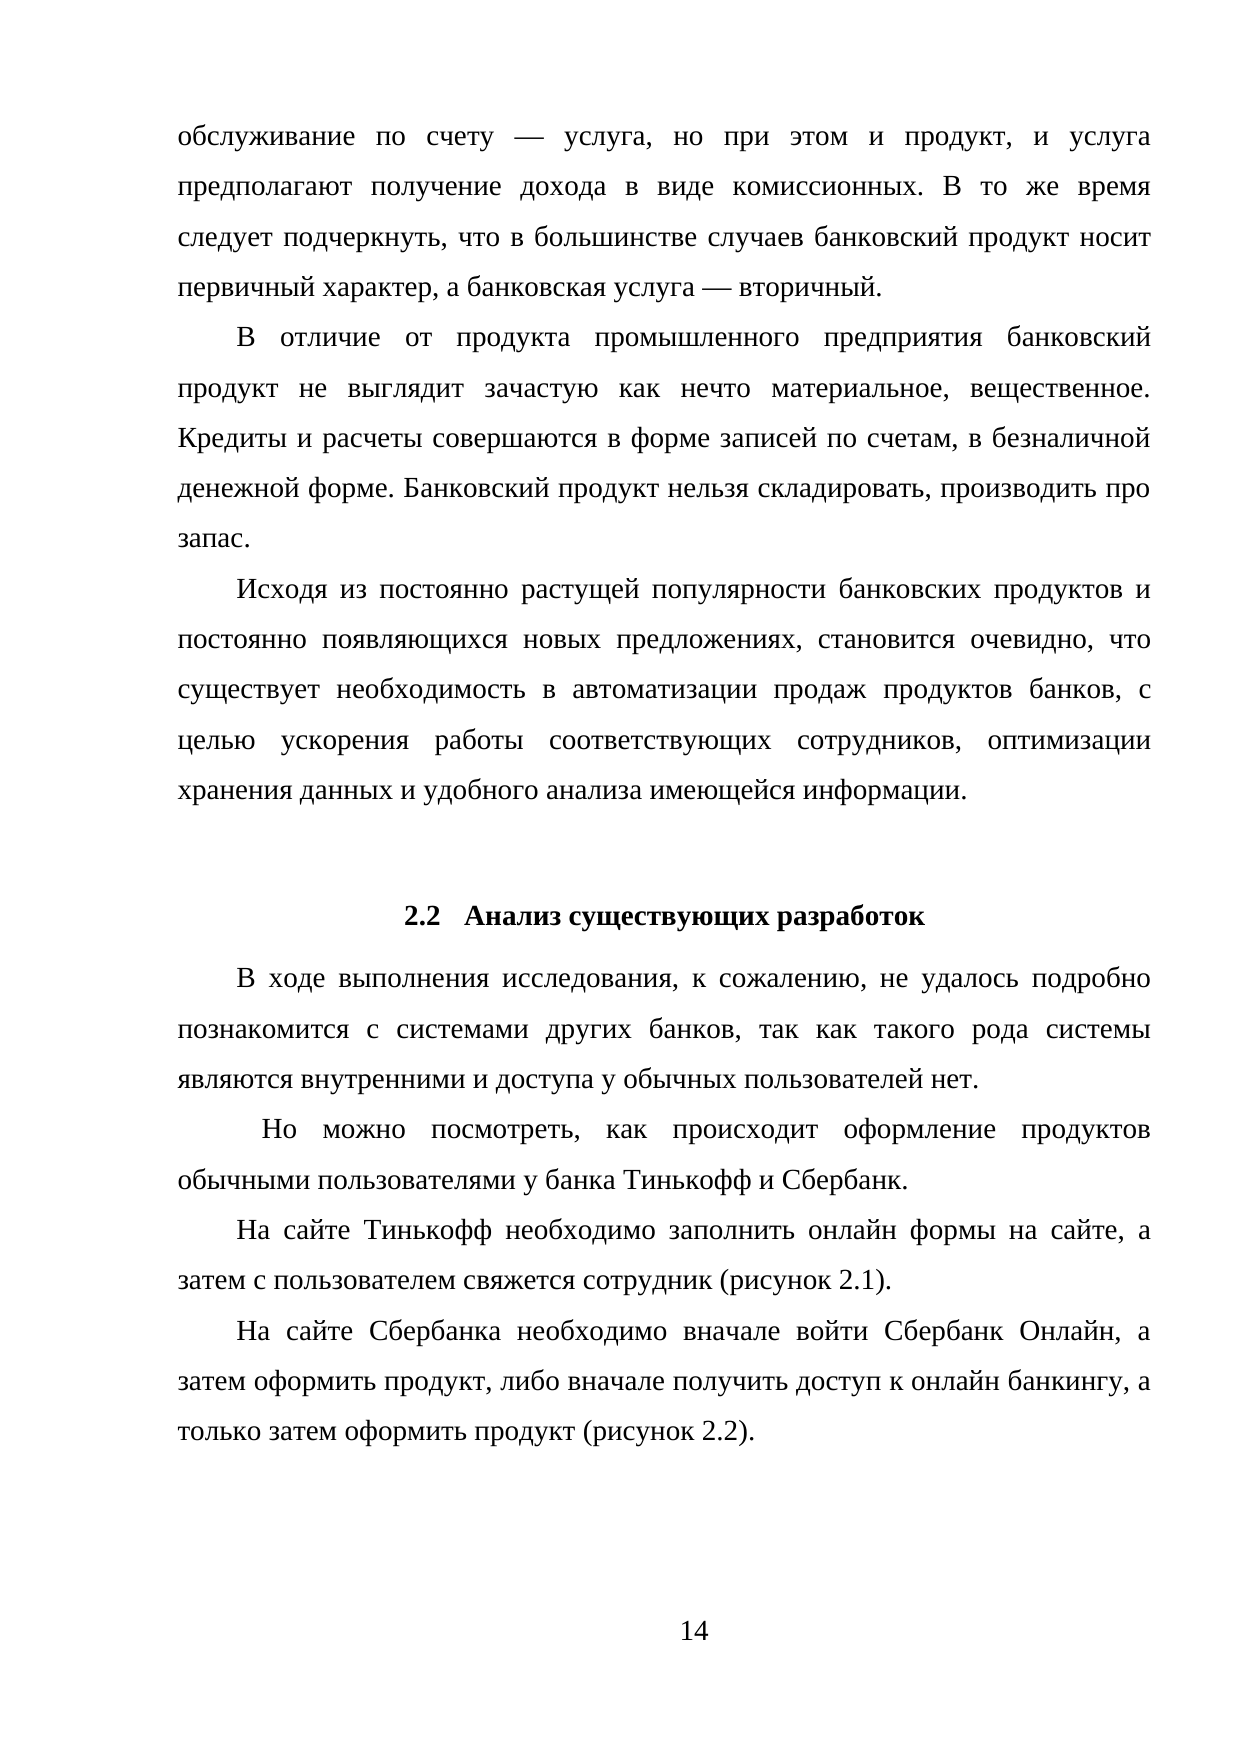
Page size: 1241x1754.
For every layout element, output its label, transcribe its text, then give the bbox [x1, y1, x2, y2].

subtitle Анализ существующих разработок [177, 898, 1152, 931]
text На сайте Тинькофф необходимо заполнить онлайн формы на сайте, а затем с пользователем свяжется сотрудник (рисунок 2.1). [177, 1212, 1152, 1296]
text Но можно посмотреть, как происходит оформление продуктов обычными пользователями у банка Тинькофф и Сбербанк. [177, 1112, 1152, 1195]
text В отличие от продукта промышленного предприятия банковский продукт не выглядит зачастую как нечто материальное, вещественное. Кредиты и расчеты совершаются в форме записей по счетам, в безналичной денежной форме. Банковский продукт нельзя складировать, производить про запас. [177, 319, 1152, 554]
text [177, 118, 1152, 303]
text Исходя из постоянно растущей популярности банковских продуктов и постоянно появляющихся новых предложениях, становится очевидно, что существует необходимость в автоматизации продаж продуктов банков, с целью ускорения работы соответствующих сотрудников, оптимизации хранения данных и удобного анализа имеющейся информации. [177, 571, 1152, 806]
text На сайте Сбербанка необходимо вначале войти Сбербанк Онлайн, а затем оформить продукт, либо вначале получить доступ к онлайн банкингу, а только затем оформить продукт (рисунок 2.2). [177, 1313, 1152, 1447]
text В ходе выполнения исследования, к сожалению, не удалось подробно познакомится с системами других банков, так как такого рода системы являются внутренними и доступа у обычных пользователей нет. [177, 961, 1152, 1095]
